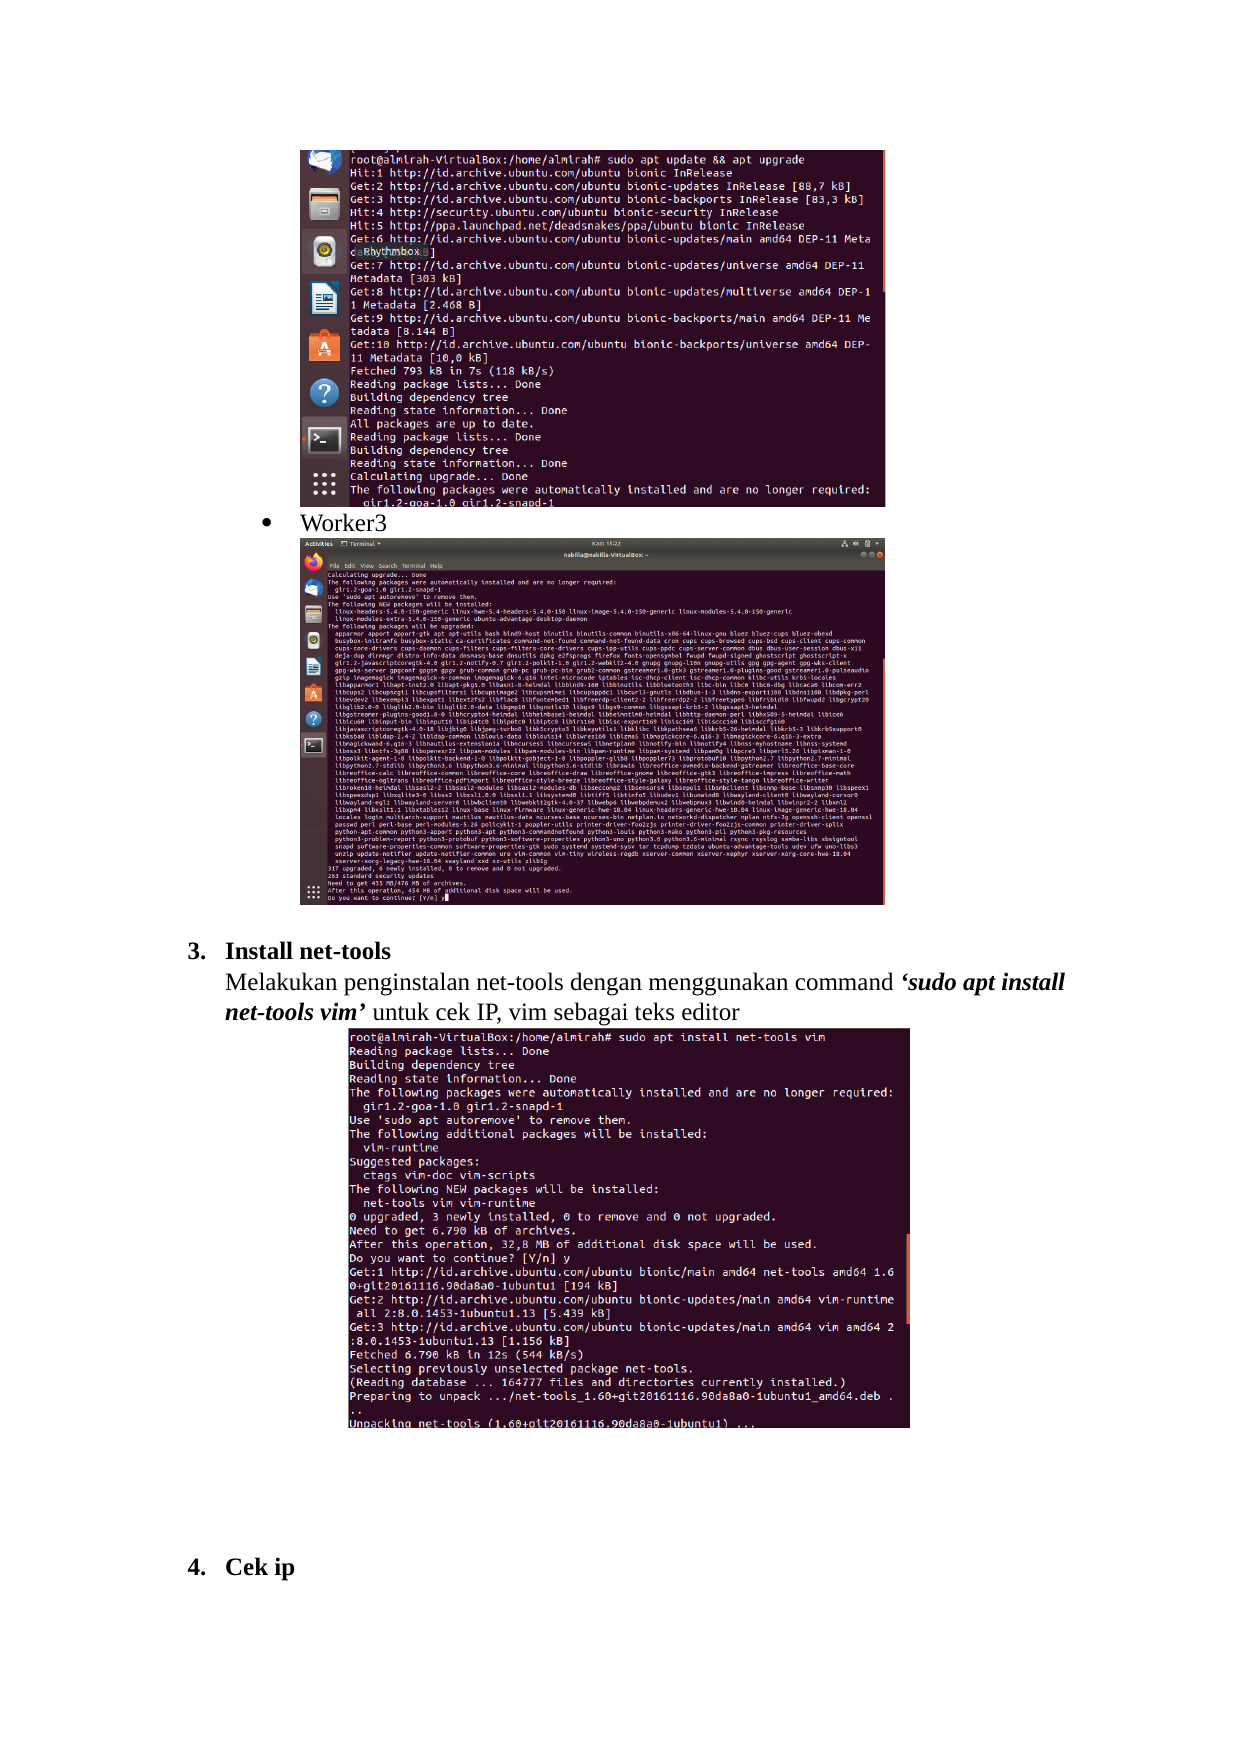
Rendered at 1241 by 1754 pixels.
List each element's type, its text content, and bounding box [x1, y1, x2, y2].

list Install net-tools [187, 936, 1090, 965]
picture [300, 538, 885, 905]
picture [348, 1028, 910, 1428]
list Worker3 [262, 508, 1090, 537]
list Cek ip [187, 1552, 1090, 1581]
picture [300, 150, 886, 507]
list Melakukan penginstalan net-tools dengan menggunakan command ‘sudo apt install net-tools vim’ untuk cek IP, vim sebagai teks editor [225, 967, 1090, 1026]
